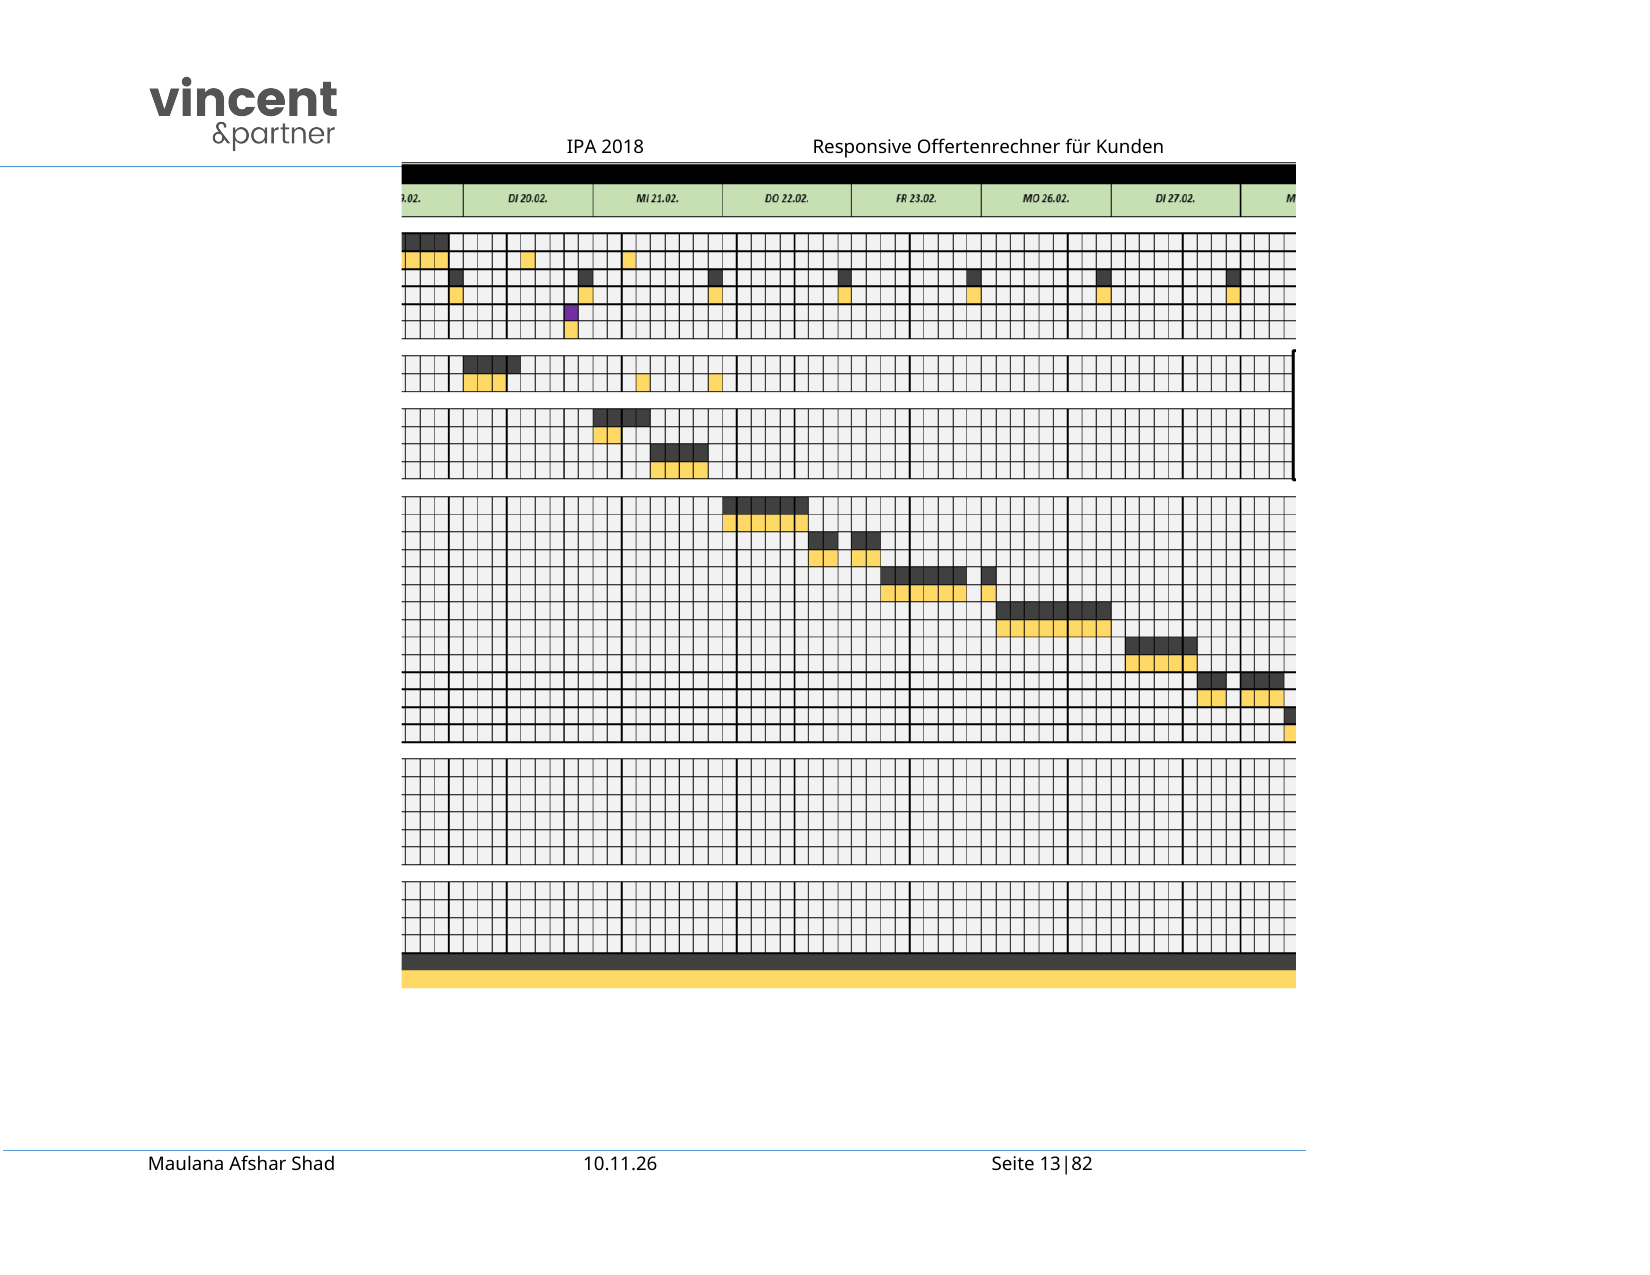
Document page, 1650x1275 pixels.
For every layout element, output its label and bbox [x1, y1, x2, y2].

picture [400, 159, 1293, 995]
picture [147, 73, 338, 154]
